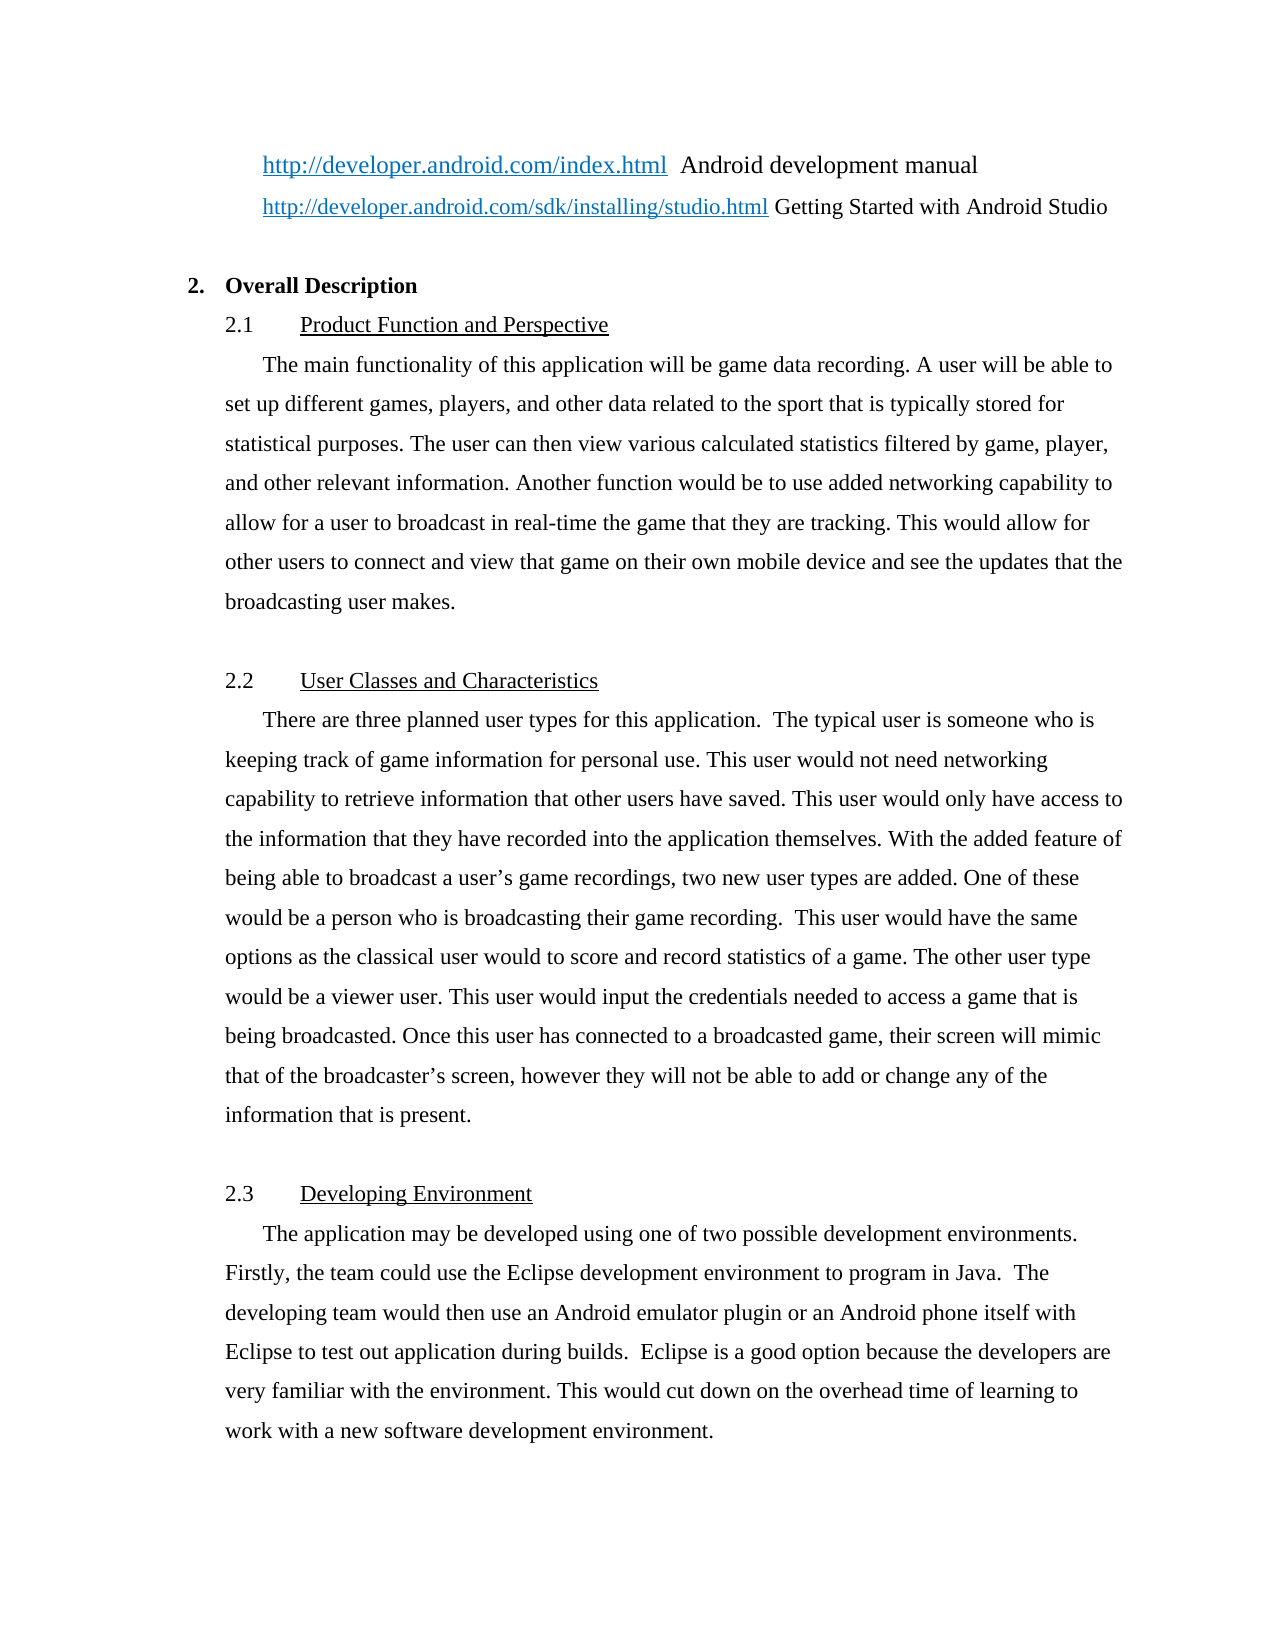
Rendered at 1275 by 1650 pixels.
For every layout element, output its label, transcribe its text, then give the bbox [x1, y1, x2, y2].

list The application may be developed using one of two possible development environments. Firstly, the team could use the Eclipse development environment to program in Java. The developing team would then use an Android emulator plugin or an Android phone itself with Eclipse to test out application during builds. Eclipse is a good option because the developers are very familiar with the environment. This would cut down on the overhead time of learning to work with a new software development environment. [225, 1219, 1125, 1443]
list 2.3 Developing Environment [225, 1180, 1125, 1206]
list The main functionality of this application will be game data recording. A user will be able to set up different games, players, and other data related to the sport that is typically stored for statistical purposes. The user can then view various calculated statistics filtered by game, player, and other relevant information. Another function would be to use added networking capability to allow for a user to broadcast in real-time the game that they are tracking. This would allow for other users to connect and view that game on their own mobile device and see the updates that the broadcasting user makes. [225, 351, 1125, 614]
list 2.1 Product Function and Perspective [225, 312, 1125, 338]
list Overall Description [187, 272, 1125, 298]
list 2.2 User Classes and Characteristics [225, 667, 1125, 693]
list http://developer.android.com/index.html Android development manual [234, 150, 1125, 179]
list http://developer.android.com/sdk/installing/studio.html Getting Started with Android Studio [234, 193, 1125, 219]
list There are three planned user types for this application. The typical user is someone who is keeping track of game information for personal use. This user would not need networking capability to retrieve information that other users have saved. This user would only have access to the information that they have recorded into the application themselves. With the added feature of being able to broadcast a user’s game recordings, two new user types are added. One of these would be a person who is broadcasting their game recording. This user would have the same options as the classical user would to score and record statistics of a game. The other user type would be a viewer user. This user would input the credentials needed to access a game that is being broadcasted. Once this user has connected to a broadcasted game, their screen will mimic that of the broadcaster’s screen, however they will not be able to add or change any of the information that is present. [225, 706, 1125, 1127]
